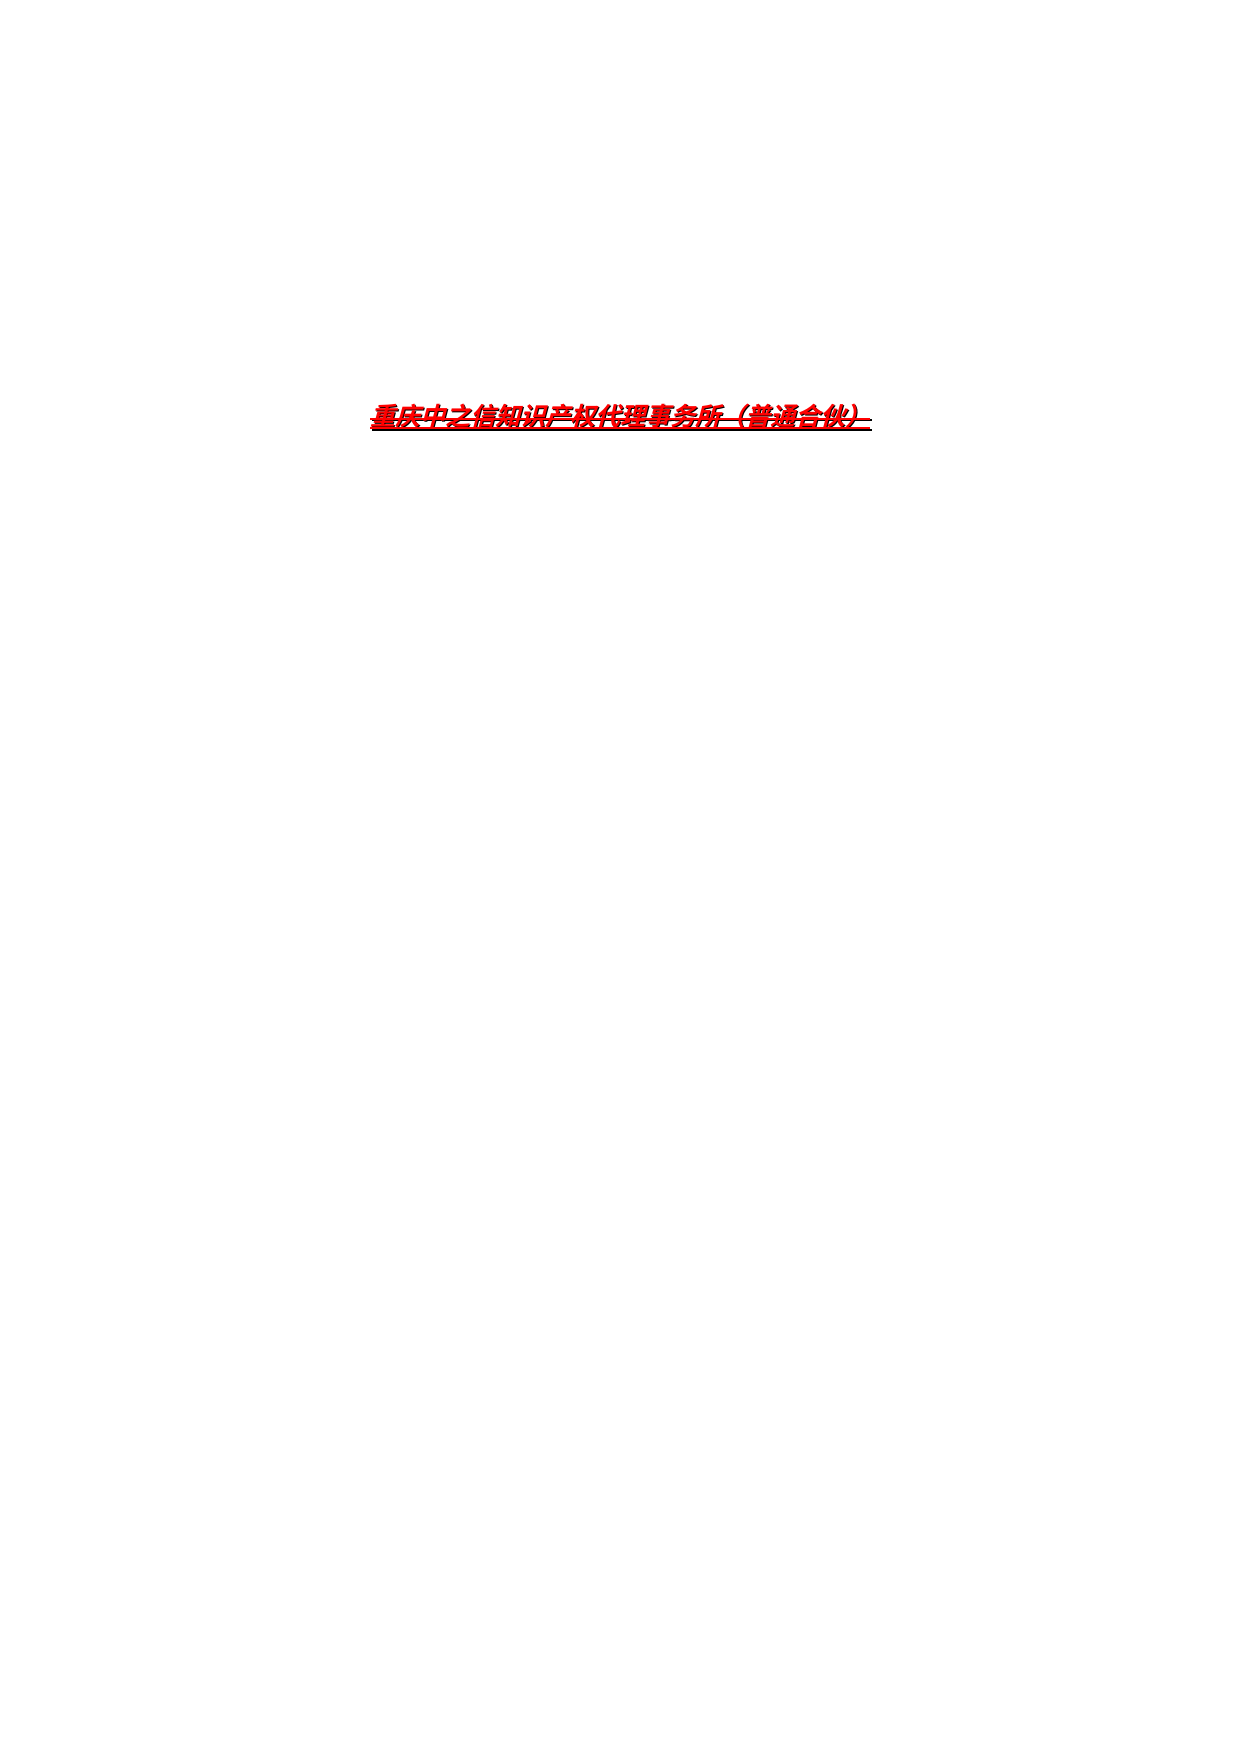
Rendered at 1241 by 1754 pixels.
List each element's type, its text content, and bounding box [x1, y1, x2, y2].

subtitle 重庆中之信知识产权代理事务所（普通合伙） [187, 382, 1053, 447]
